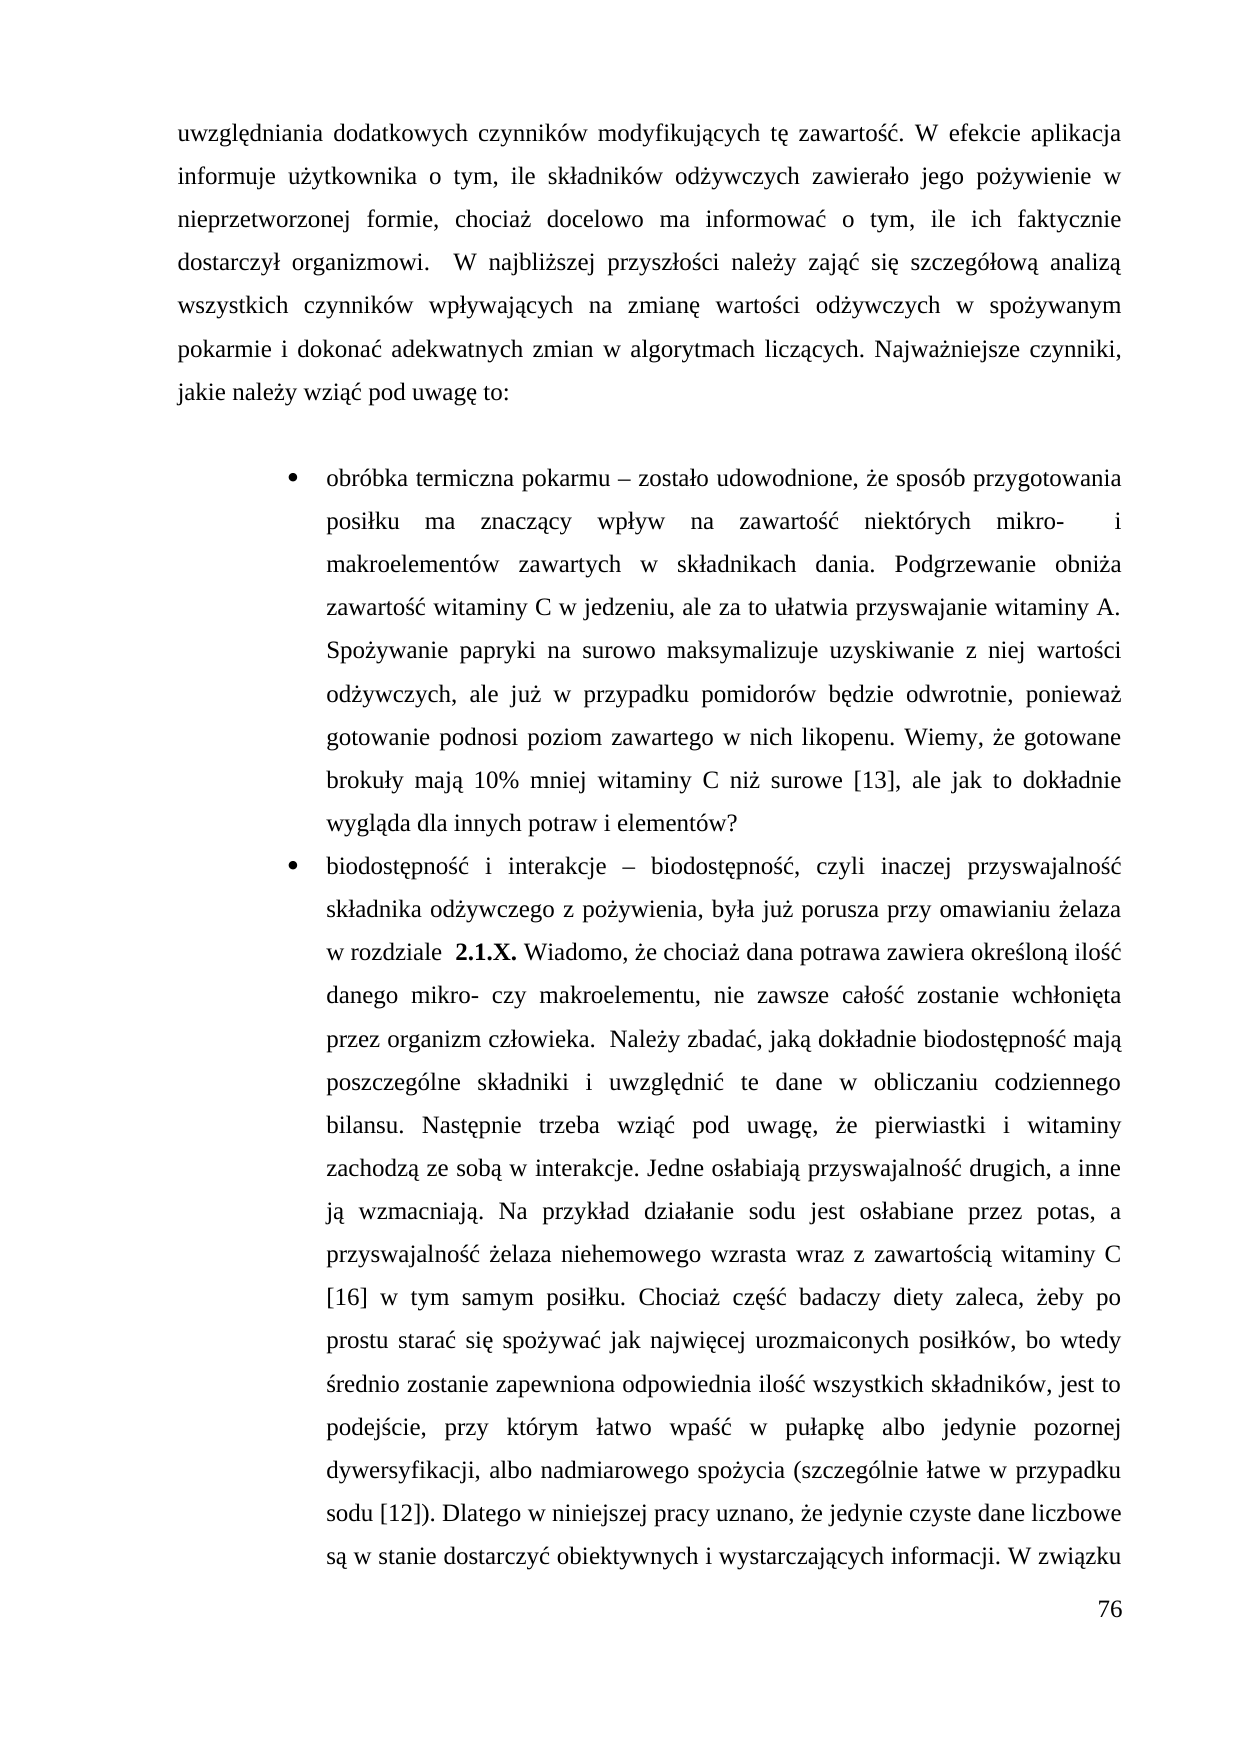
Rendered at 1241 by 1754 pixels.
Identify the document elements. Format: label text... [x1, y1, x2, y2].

list obróbka termiczna pokarmu – zostało udowodnione, że sposób przygotowania posiłku ma znaczący wpływ na zawartość niektórych mikro- i makroelementów zawartych w składnikach dania. Podgrzewanie obniża zawartość witaminy C w jedzeniu, ale za to ułatwia przyswajanie witaminy A. Spożywanie papryki na surowo maksymalizuje uzyskiwanie z niej wartości odżywczych, ale już w przypadku pomidorów będzie odwrotnie, ponieważ gotowanie podnosi poziom zawartego w nich likopenu. Wiemy, że gotowane brokuły mają 10% mniej witaminy C niż surowe [13], ale jak to dokładnie wygląda dla innych potraw i elementów? [288, 463, 1122, 837]
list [288, 851, 1122, 1570]
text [177, 118, 1122, 406]
